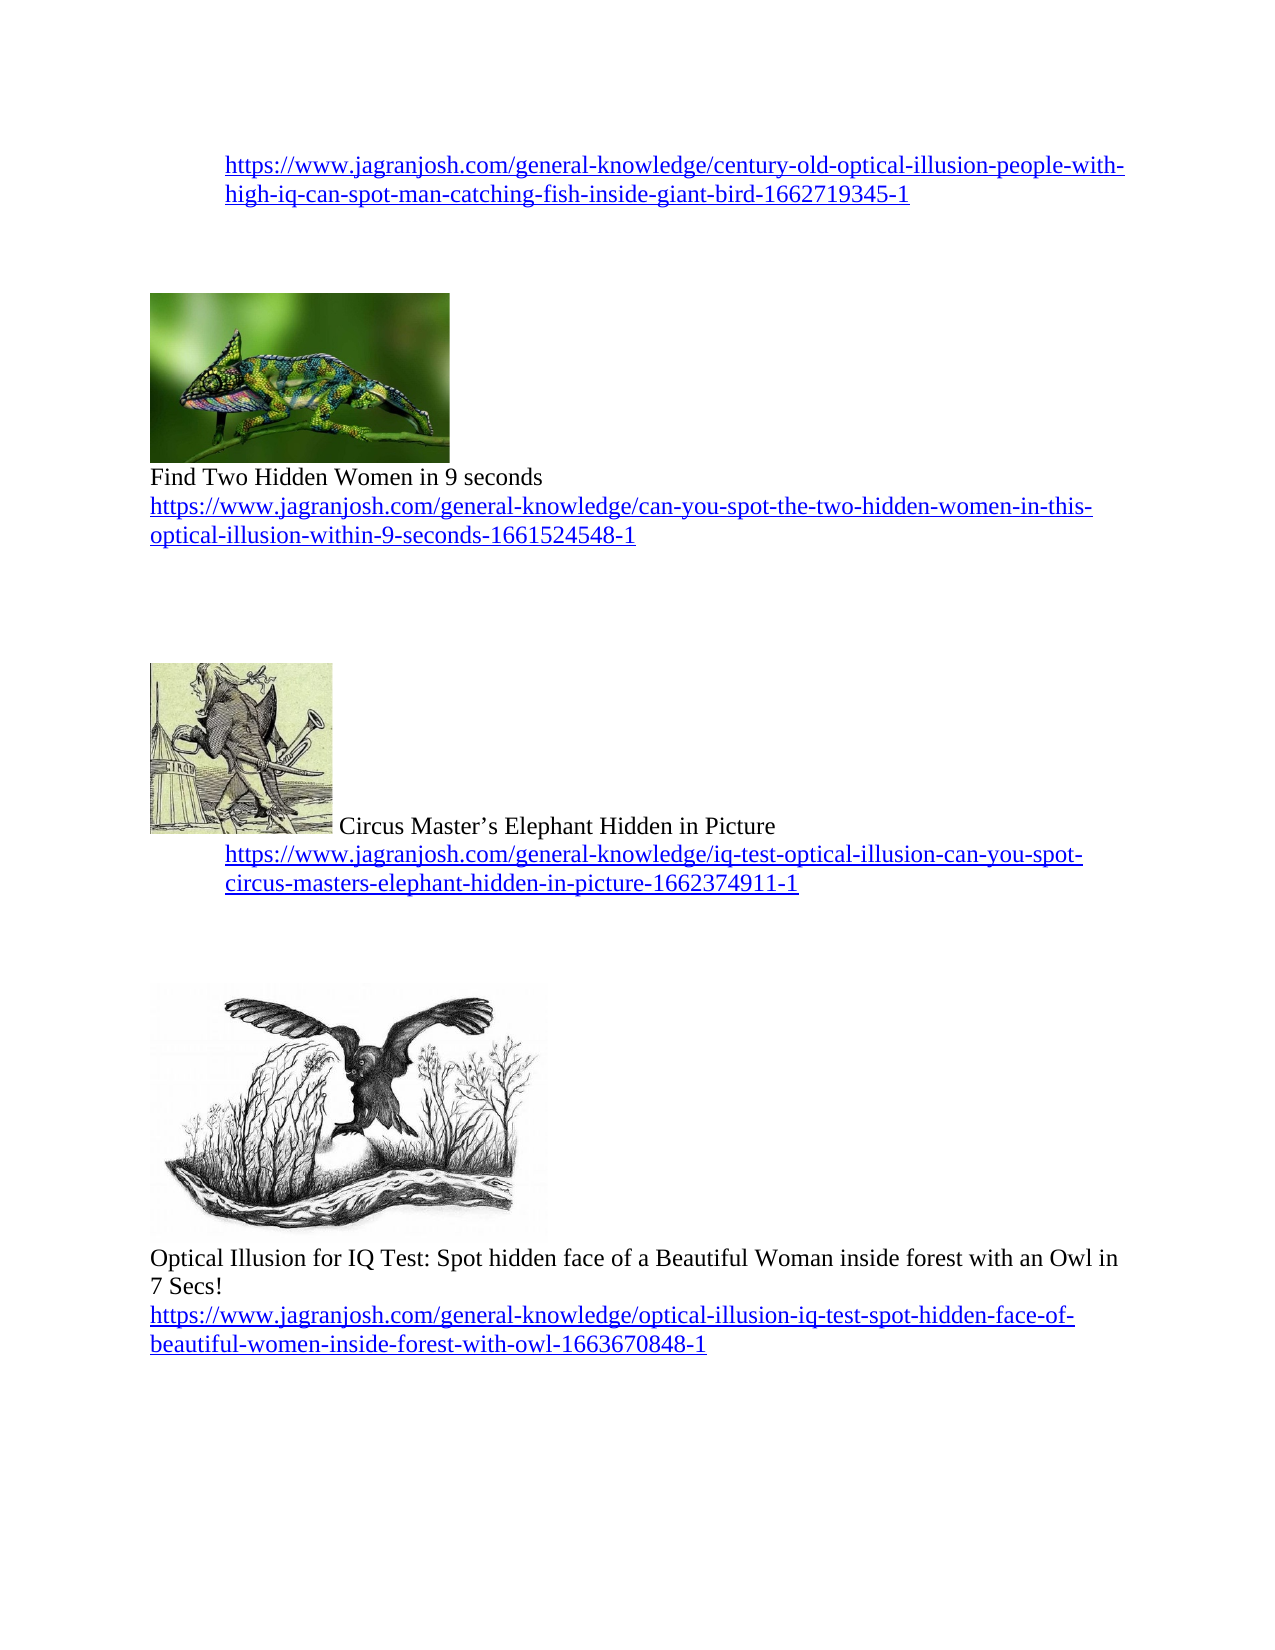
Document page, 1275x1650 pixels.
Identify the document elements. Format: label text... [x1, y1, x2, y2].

picture [150, 663, 333, 834]
list https://www.jagranjosh.com/general-knowledge/iq-test-optical-illusion-can-you-spot-circus-masters-elephant-hidden-in-picture-1662374911-1 [225, 839, 1125, 897]
text Circus Master’s Elephant Hidden in Picture [150, 663, 1125, 839]
list Optical Illusion for IQ Test: Spot hidden face of a Beautiful Woman inside forest with an Owl in 7 Secs! [150, 1243, 1125, 1300]
picture [150, 293, 450, 463]
text https://www.jagranjosh.com/general-knowledge/can-you-spot-the-two-hidden-women-in-this-optical-illusion-within-9-seconds-1661524548-1 [150, 491, 1125, 548]
text https://www.jagranjosh.com/general-knowledge/optical-illusion-iq-test-spot-hidden-face-of-beautiful-women-inside-forest-with-owl-1663670848-1 [150, 1300, 1125, 1358]
list https://www.jagranjosh.com/general-knowledge/century-old-optical-illusion-people-with-high-iq-can-spot-man-catching-fish-inside-giant-bird-1662719345-1 [225, 176, 1125, 207]
picture [150, 983, 548, 1243]
text Find Two Hidden Women in 9 seconds [150, 462, 1125, 491]
list https://www.jagranjosh.com/general-knowledge/century-old-optical-illusion-people-with-high-iq-can-spot-man-catching-fish-inside-giant-bird-1662719345-1 [225, 150, 1125, 175]
